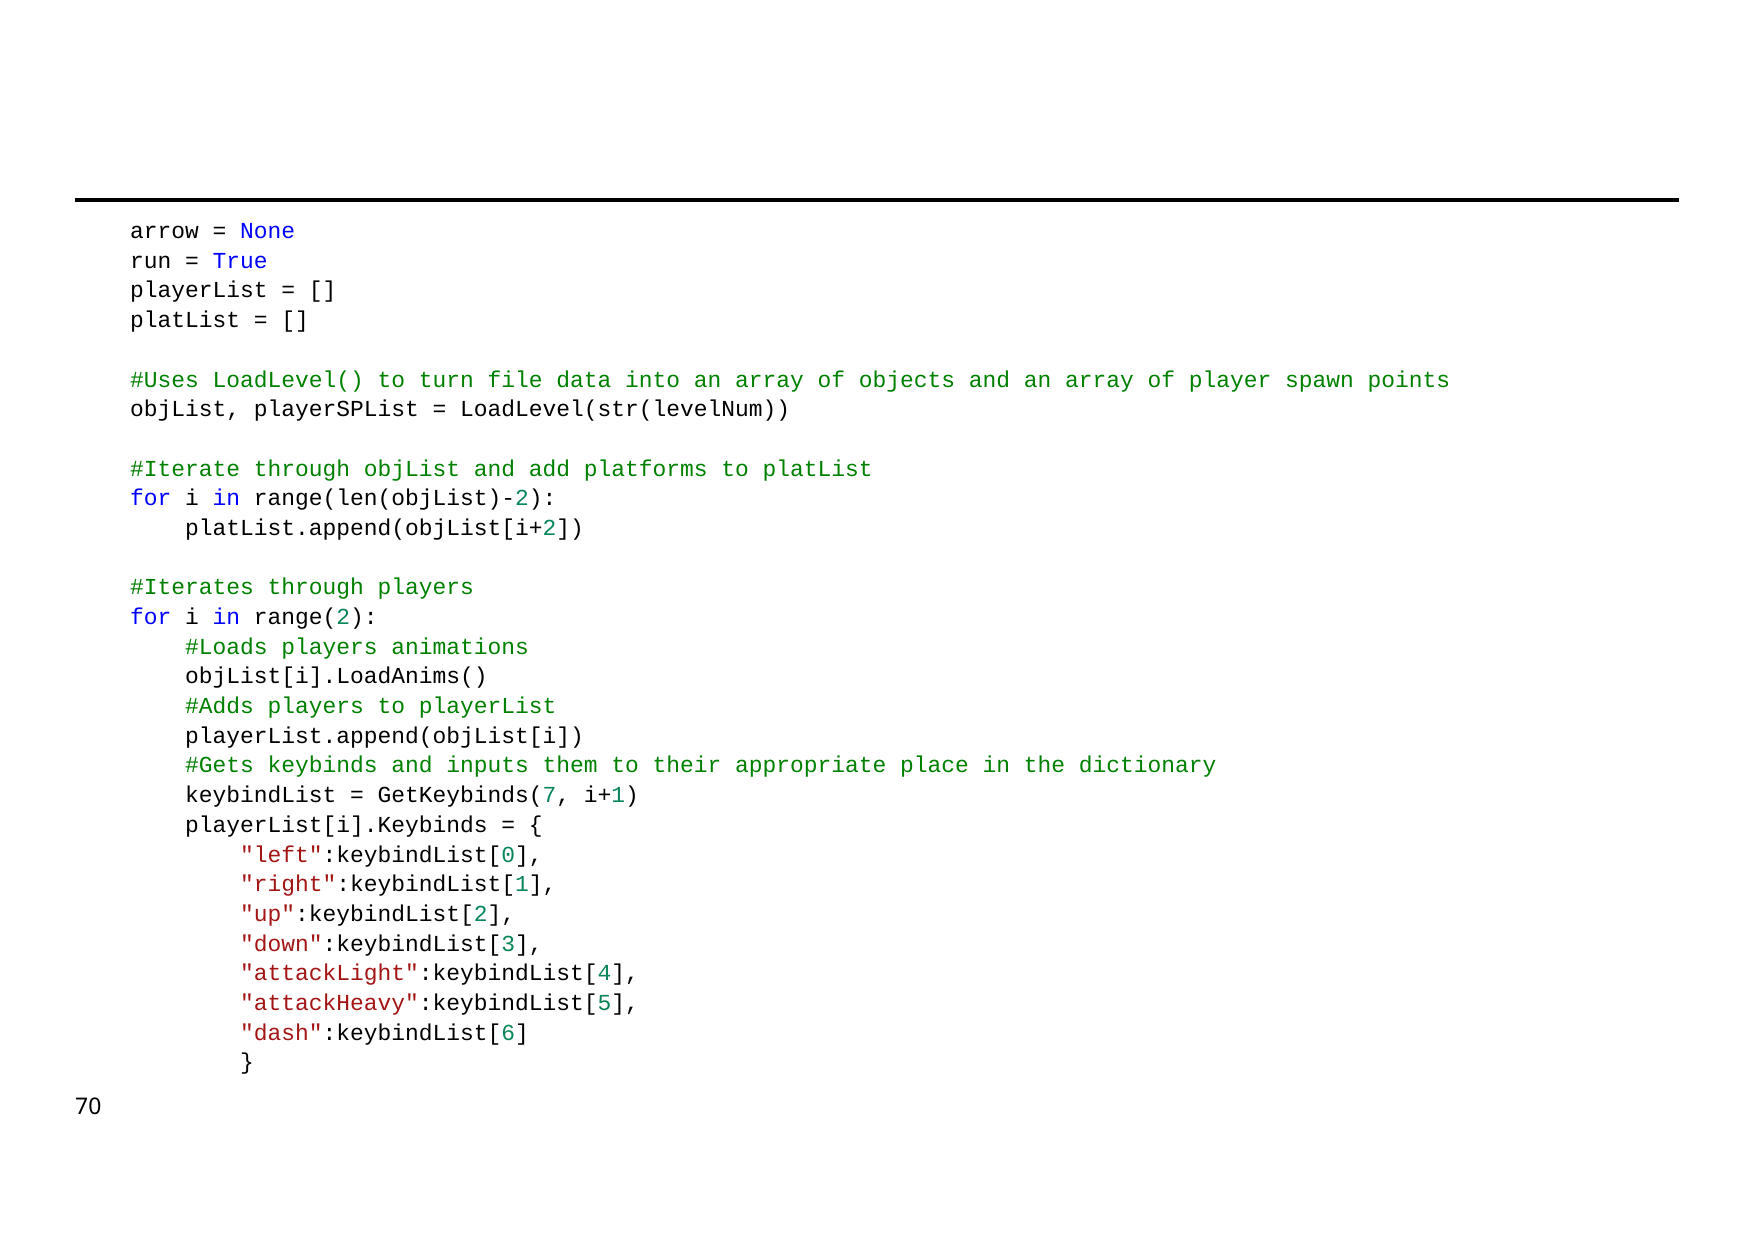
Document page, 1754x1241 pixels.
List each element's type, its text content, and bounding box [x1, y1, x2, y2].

text run = True [75, 245, 1679, 275]
text playerList.append(objList[i]) [75, 720, 1679, 750]
text objList, playerSPList = LoadLevel(str(levelNum)) [75, 394, 1679, 423]
text playerList[i].Keybinds = { [75, 809, 1679, 839]
text #Gets keybinds and inputs them to their appropriate place in the dictionary [75, 750, 1679, 780]
text for i in range(2): [75, 602, 1679, 631]
text } [75, 1047, 1679, 1077]
text #Iterate through objList and add platforms to platList [75, 453, 1679, 483]
text #Loads players animations [75, 631, 1679, 661]
text "right":keybindList[1], [75, 869, 1679, 898]
text keybindList = GetKeybinds(7, i+1) [75, 780, 1679, 809]
text #Adds players to playerList [75, 691, 1679, 720]
text playerList = [] [75, 275, 1679, 305]
text "up":keybindList[2], [75, 898, 1679, 928]
text #Iterates through players [75, 572, 1679, 602]
text "dash":keybindList[6] [75, 1017, 1679, 1047]
text "down":keybindList[3], [75, 928, 1679, 958]
text platList.append(objList[i+2]) [75, 513, 1679, 542]
text arrow = None [75, 216, 1679, 245]
text "attackLight":keybindList[4], [75, 958, 1679, 988]
text platList = [] [75, 305, 1679, 334]
text objList[i].LoadAnims() [75, 661, 1679, 691]
text "left":keybindList[0], [75, 839, 1679, 869]
text "attackHeavy":keybindList[5], [75, 988, 1679, 1017]
text #Uses LoadLevel() to turn file data into an array of objects and an array of player spawn points [75, 364, 1679, 394]
text for i in range(len(objList)-2): [75, 483, 1679, 513]
